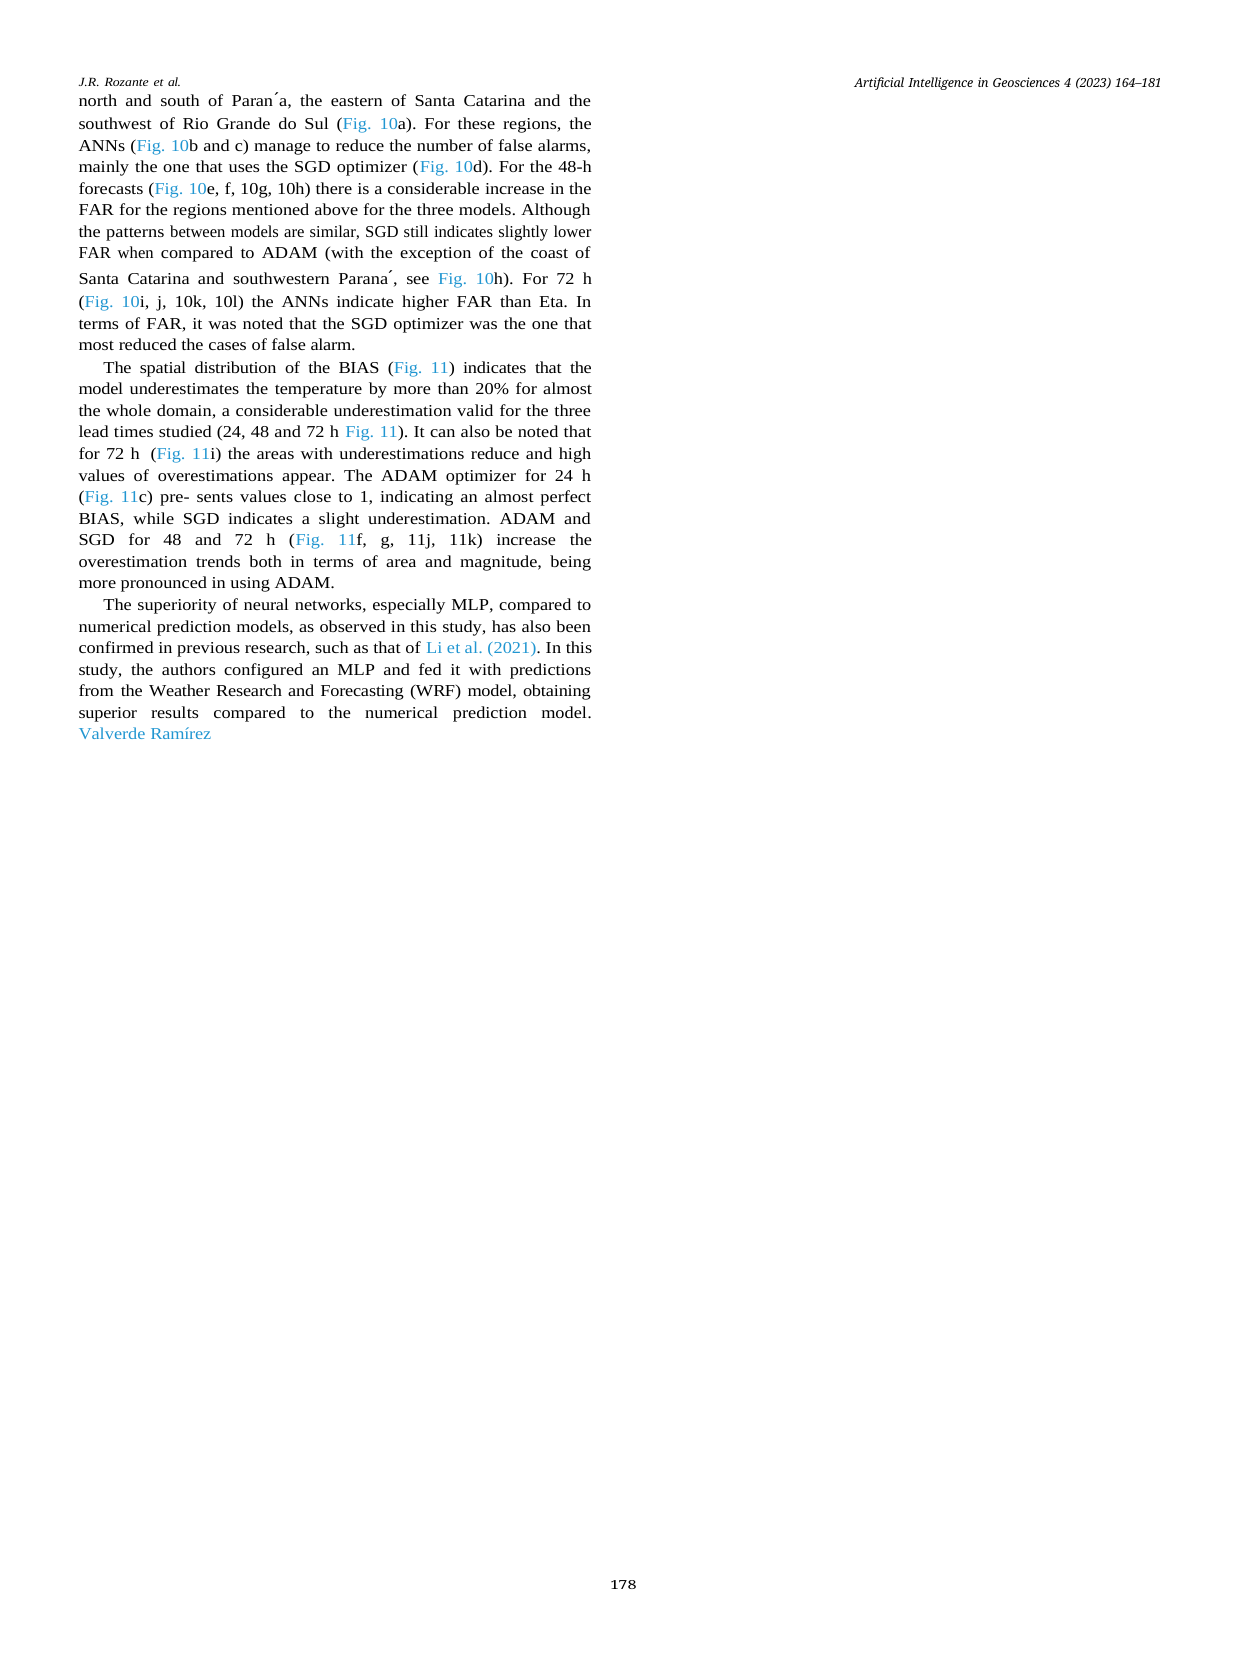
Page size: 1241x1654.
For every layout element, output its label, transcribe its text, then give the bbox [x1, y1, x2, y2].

text The superiority of neural networks, especially MLP, compared to numerical prediction models, as observed in this study, has also been confirmed in previous research, such as that of Li et al. (2021). In this study, the authors configured an MLP and fed it with predictions from the Weather Research and Forecasting (WRF) model, obtaining superior results compared to the numerical prediction model. Valverde Ramírez [78, 595, 592, 743]
text The spatial distribution of the BIAS (Fig. 11) indicates that the model underestimates the temperature by more than 20% for almost the whole domain, a considerable underestimation valid for the three lead times studied (24, 48 and 72 h Fig. 11). It can also be noted that for 72 h (Fig. 11i) the areas with underestimations reduce and high values of overestimations appear. The ADAM optimizer for 24 h (Fig. 11c) pre- sents values close to 1, indicating an almost perfect BIAS, while SGD indicates a slight underestimation. ADAM and SGD for 48 and 72 h (Fig. 11f, g, 11j, 11k) increase the overestimation trends both in terms of area and magnitude, being more pronounced in using ADAM. [78, 358, 592, 592]
text north and south of Paran´a, the eastern of Santa Catarina and the southwest of Rio Grande do Sul (Fig. 10a). For these regions, the ANNs (Fig. 10b and c) manage to reduce the number of false alarms, mainly the one that uses the SGD optimizer (Fig. 10d). For the 48-h forecasts (Fig. 10e, f, 10g, 10h) there is a considerable increase in the FAR for the regions mentioned above for the three models. Although the patterns between models are similar, SGD still indicates slightly lower FAR when compared to ADAM (with the exception of the coast of Santa Catarina and southwestern Parana´, see Fig. 10h). For 72 h (Fig. 10i, j, 10k, 10l) the ANNs indicate higher FAR than Eta. In terms of FAR, it was noted that the SGD optimizer was the one that most reduced the cases of false alarm. [78, 87, 592, 354]
